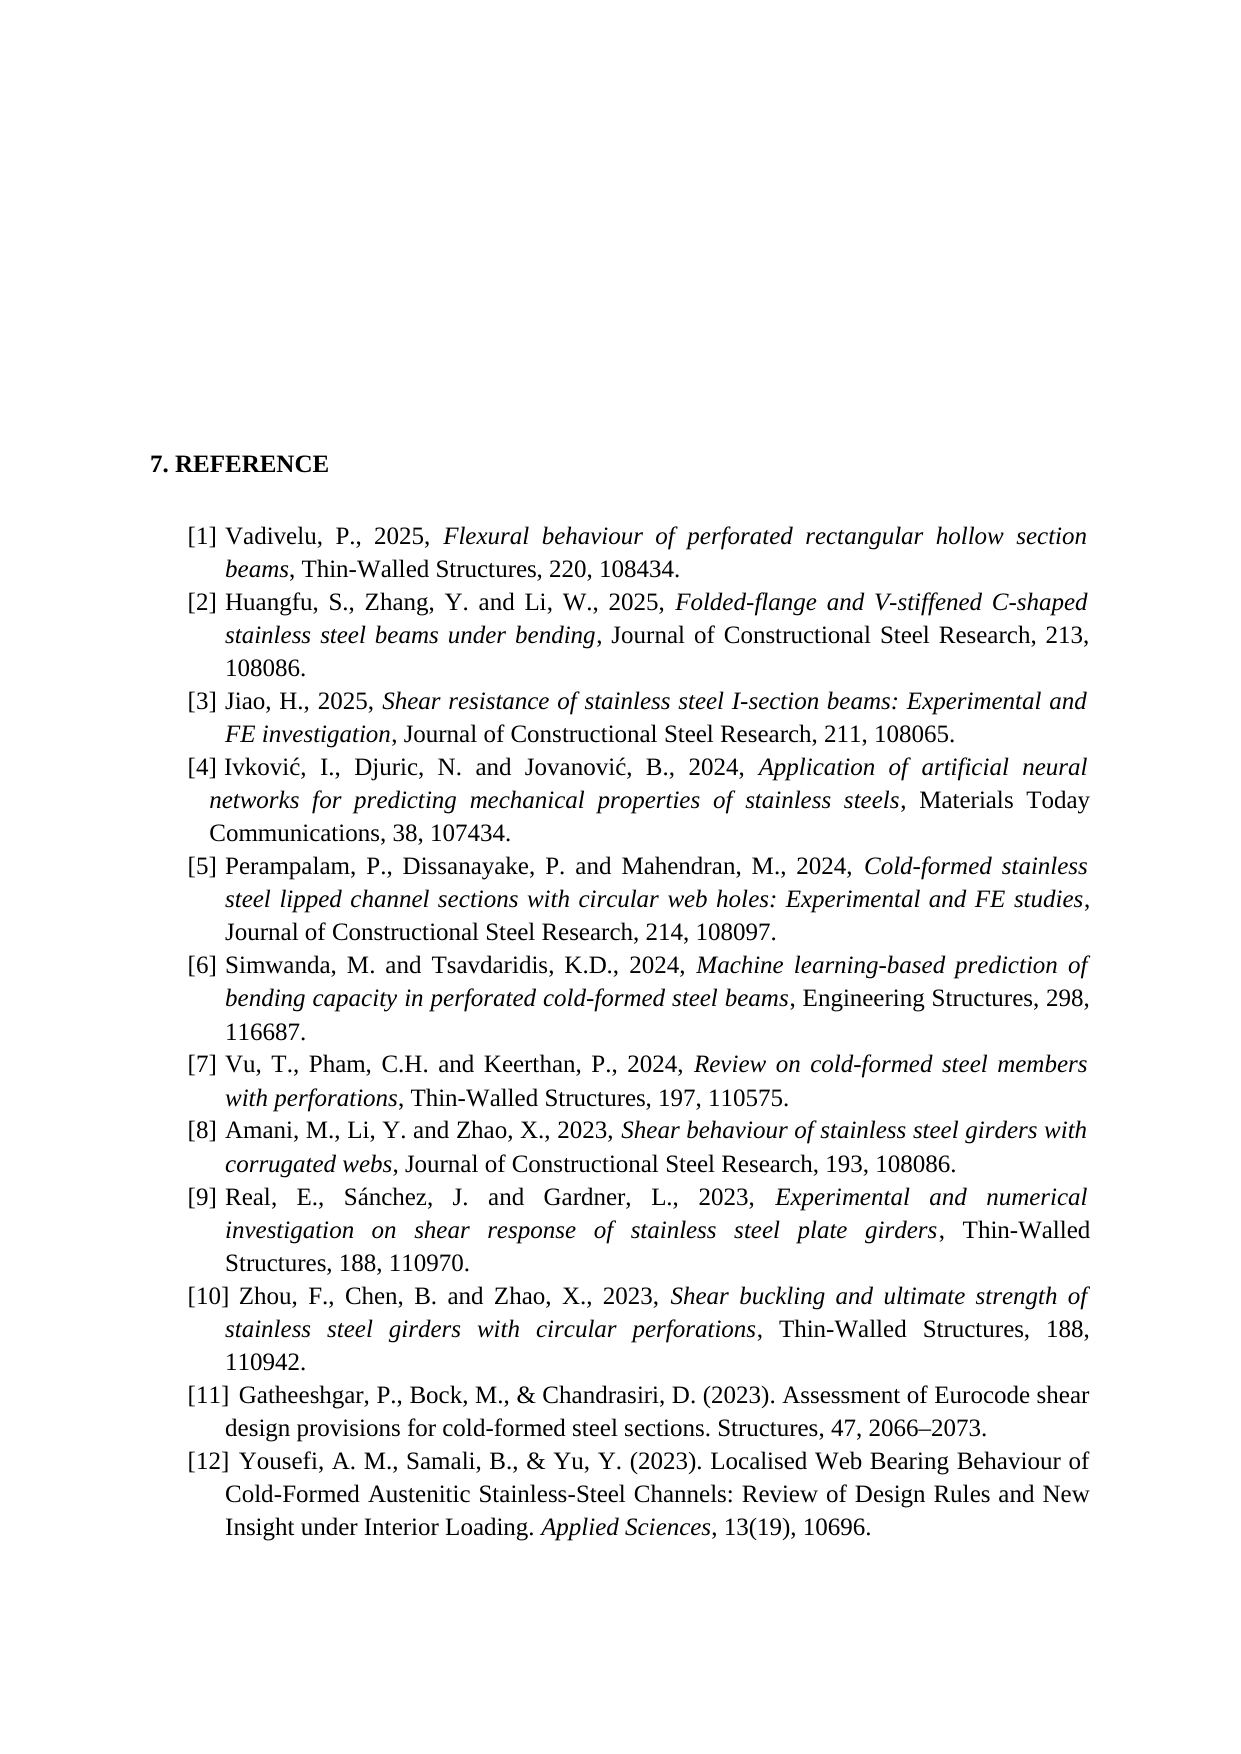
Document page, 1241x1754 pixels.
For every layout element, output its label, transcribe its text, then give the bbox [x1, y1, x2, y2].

list Huangfu, S., Zhang, Y. and Li, W., 2025, Folded-flange and V-stiffened C-shaped stainless steel beams under bending, Journal of Constructional Steel Research, 213, 108086. [187, 587, 1090, 682]
list Amani, M., Li, Y. and Zhao, X., 2023, Shear behaviour of stainless steel girders with corrugated webs, Journal of Constructional Steel Research, 193, 108086. [187, 1116, 1090, 1177]
list Vadivelu, P., 2025, Flexural behaviour of perforated rectangular hollow section beams, Thin-Walled Structures, 220, 108434. [187, 521, 1090, 583]
text 7. REFERENCE [150, 449, 1090, 478]
list Yousefi, A. M., Samali, B., & Yu, Y. (2023). Localised Web Bearing Behaviour of Cold-Formed Austenitic Stainless-Steel Channels: Review of Design Rules and New Insight under Interior Loading. Applied Sciences, 13(19), 10696. [187, 1446, 1090, 1541]
list Perampalam, P., Dissanayake, P. and Mahendran, M., 2024, Cold-formed stainless steel lipped channel sections with circular web holes: Experimental and FE studies, Journal of Constructional Steel Research, 214, 108097. [187, 851, 1090, 946]
list Ivković, I., Djuric, N. and Jovanović, B., 2024, Application of artificial neural networks for predicting mechanical properties of stainless steels, Materials Today Communications, 38, 107434. [187, 752, 1090, 847]
list Gatheeshgar, P., Bock, M., & Chandrasiri, D. (2023). Assessment of Eurocode shear design provisions for cold-formed steel sections. Structures, 47, 2066–2073. [187, 1380, 1090, 1442]
list Jiao, H., 2025, Shear resistance of stainless steel I-section beams: Experimental and FE investigation, Journal of Constructional Steel Research, 211, 108065. [187, 686, 1090, 748]
list Zhou, F., Chen, B. and Zhao, X., 2023, Shear buckling and ultimate strength of stainless steel girders with circular perforations, Thin-Walled Structures, 188, 110942. [187, 1281, 1090, 1376]
list Simwanda, M. and Tsavdaridis, K.D., 2024, Machine learning-based prediction of bending capacity in perforated cold-formed steel beams, Engineering Structures, 298, 116687. [187, 951, 1090, 1045]
list Real, E., Sánchez, J. and Gardner, L., 2023, Experimental and numerical investigation on shear response of stainless steel plate girders, Thin-Walled Structures, 188, 110970. [187, 1182, 1090, 1276]
list Vu, T., Pham, C.H. and Keerthan, P., 2024, Review on cold-formed steel members with perforations, Thin-Walled Structures, 197, 110575. [187, 1049, 1090, 1111]
